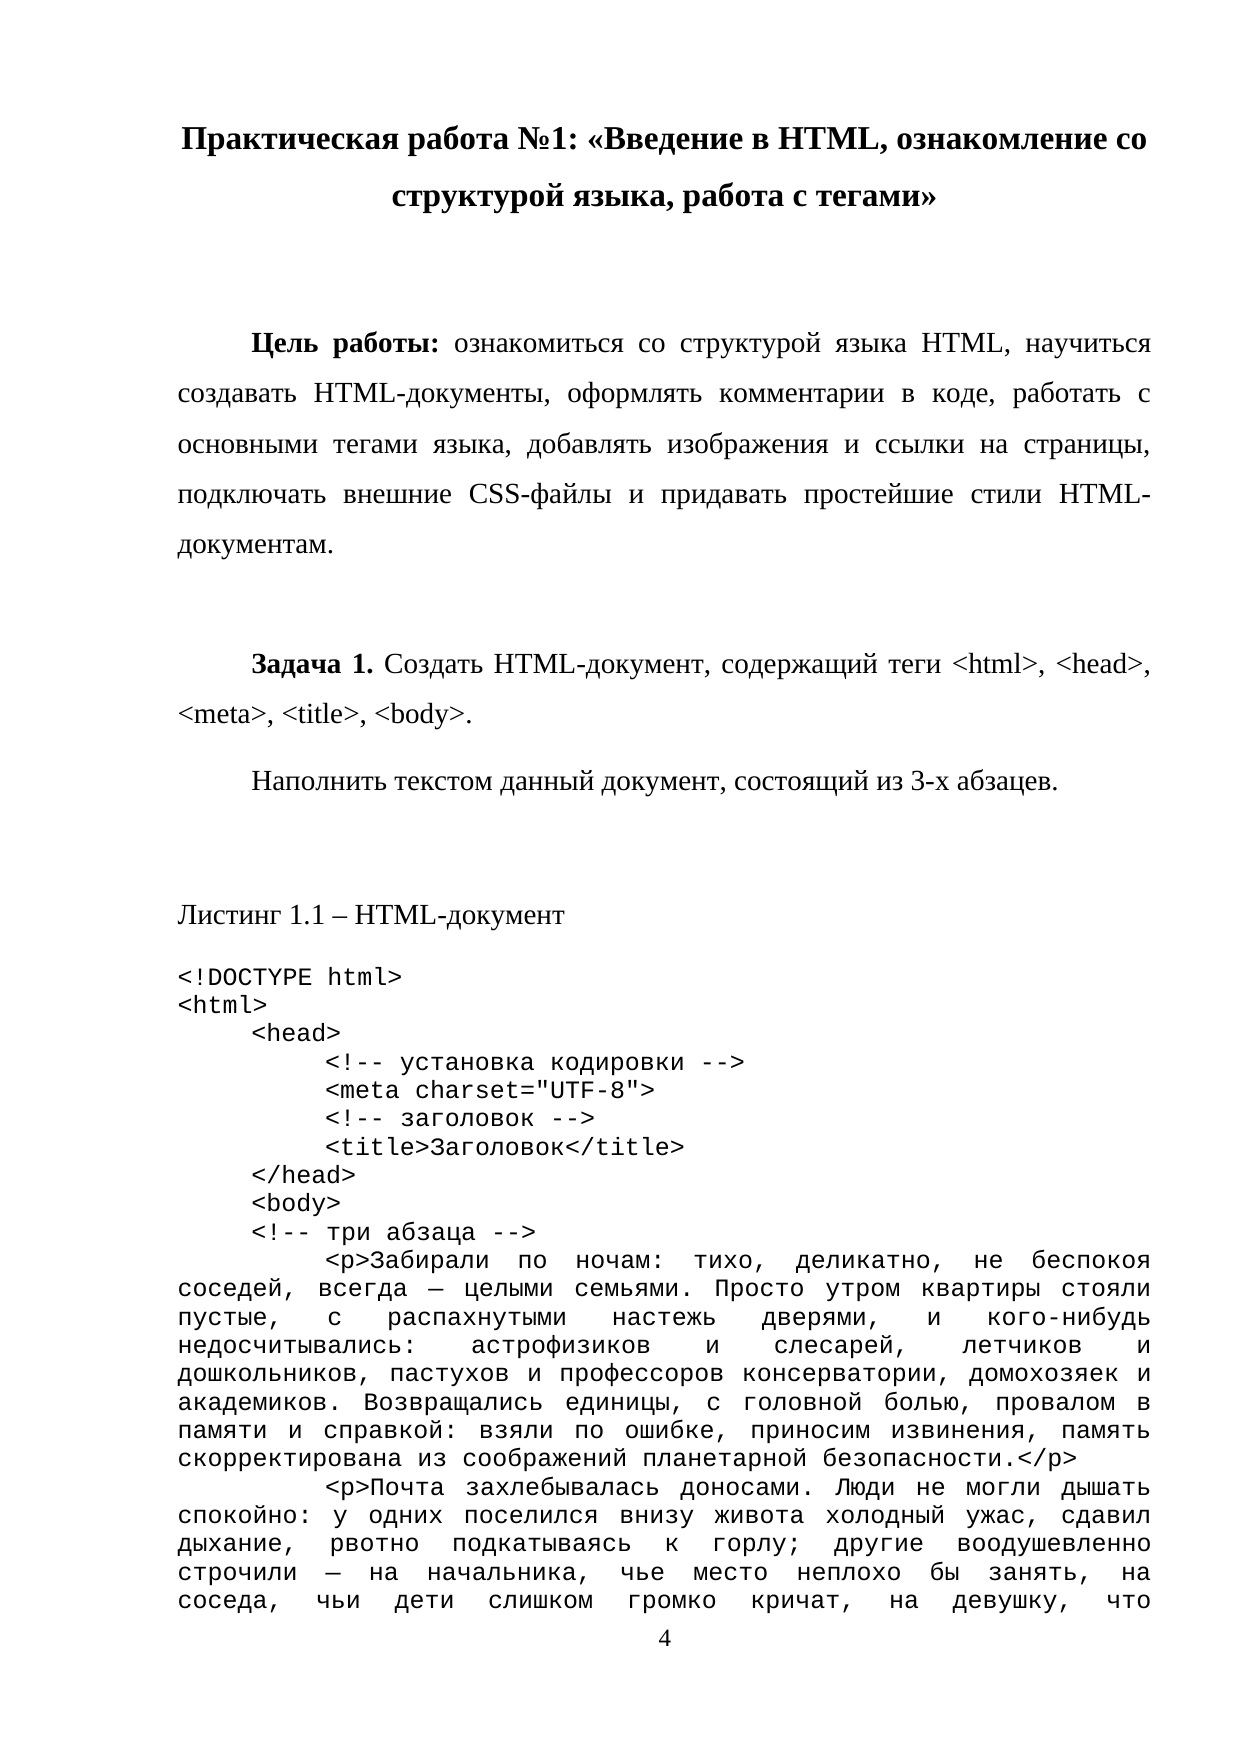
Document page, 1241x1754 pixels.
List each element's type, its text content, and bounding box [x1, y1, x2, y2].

text Наполнить текстом данный документ, состоящий из 3-х абзацев. [177, 763, 1152, 797]
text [177, 1474, 1152, 1616]
text <!-- три абзаца --> [177, 1219, 1152, 1248]
text <!-- заголовок --> [177, 1106, 1152, 1134]
text <title>Заголовок</title> [177, 1134, 1152, 1163]
text Практическая работа №1: «Введение в HTML, ознакомление со структурой языка, работа с тегами» [177, 118, 1152, 214]
text <p>Забирали по ночам: тихо, деликатно, не беспокоя соседей, всегда — целыми семьями. Просто утром квартиры стояли пустые, с распахнутыми настежь дверями, и кого-нибудь недосчитывались: астрофизиков и слесарей, летчиков и дошкольников, пастухов и профессоров консерватории, домохозяек и академиков. Возвращались единицы, с головной болью, провалом в памяти и справкой: взяли по ошибке, приносим извинения, память скорректирована из соображений планетарной безопасности.</p> [177, 1248, 1152, 1474]
text <head> [177, 1021, 1152, 1049]
text <!-- установка кодировки --> [177, 1049, 1152, 1078]
text <html> [177, 993, 1152, 1021]
text Задача 1. Создать HTML-документ, содержащий теги <html>, <head>, <meta>, <title>, <body>. [177, 646, 1152, 730]
text Цель работы: ознакомиться со структурой языка HTML, научиться создавать HTML-документы, оформлять комментарии в коде, работать с основными тегами языка, добавлять изображения и ссылки на страницы, подключать внешние CSS-файлы и придавать простейшие стили HTML-документам. [177, 325, 1152, 560]
text <meta charset="UTF-8"> [177, 1078, 1152, 1106]
text <!DOCTYPE html> [177, 964, 1152, 993]
text <body> [177, 1191, 1152, 1219]
text </head> [177, 1163, 1152, 1191]
text Листинг 1.1 – HTML-документ [177, 897, 1152, 931]
